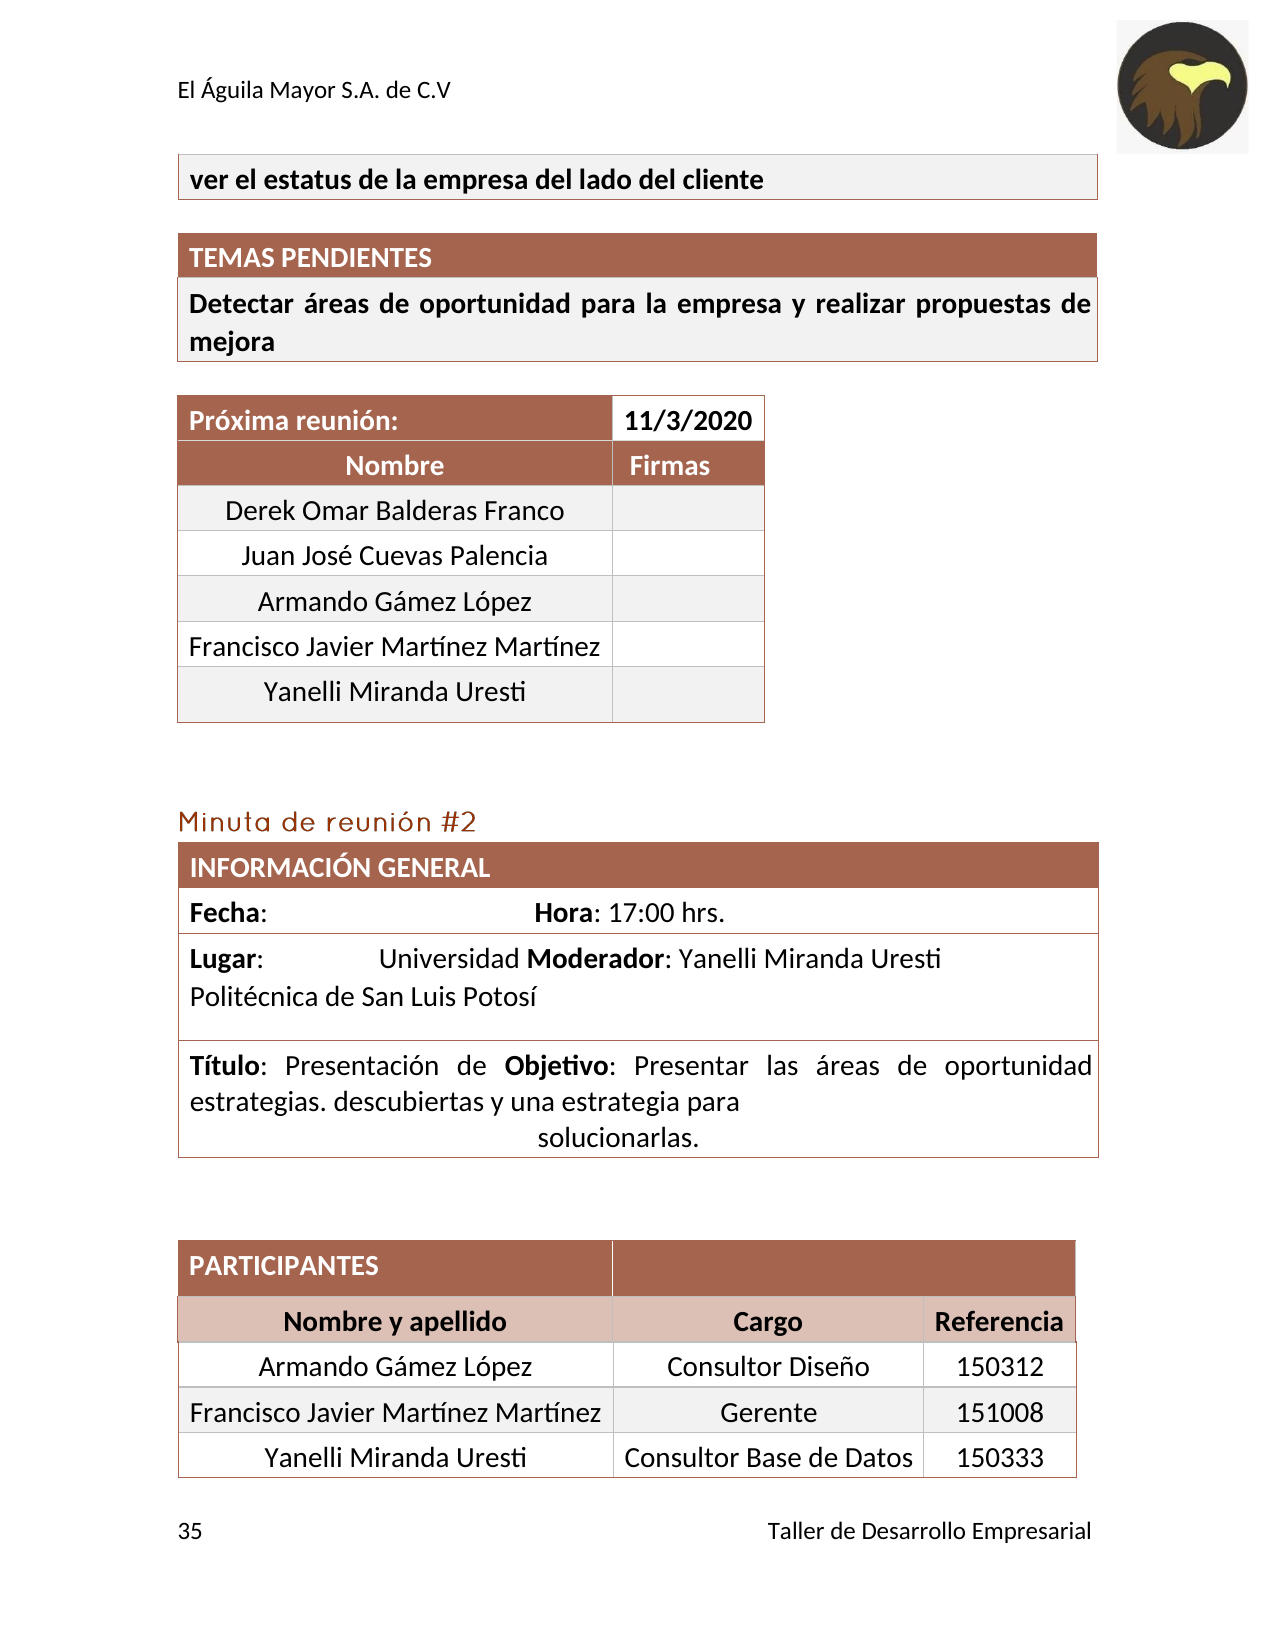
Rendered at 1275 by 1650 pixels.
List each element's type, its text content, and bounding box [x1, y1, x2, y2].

table_cell Francisco Javier Martínez Martínez [179, 1388, 613, 1432]
table_header [613, 1241, 923, 1296]
table_cell Detectar áreas de oportunidad para la empresa y realizar propuestas de mejora [178, 278, 1097, 361]
picture [1116, 20, 1249, 154]
table_cell Nombre [177, 440, 612, 485]
table_cell Francisco Javier Martínez Martínez [178, 622, 612, 666]
table_cell Yanelli Miranda Uresti [179, 1433, 613, 1477]
table_header TEMAS PENDIENTES [178, 233, 1097, 277]
table_cell [613, 486, 764, 530]
table_cell [613, 531, 764, 575]
table_cell Firmas [613, 441, 764, 485]
table_cell La primera interacción a pesar de haber sido superficial ayudó al equipo a ver el estatus de la empresa del lado del cliente [179, 155, 1097, 199]
table_cell 150333 [924, 1433, 1076, 1477]
table_cell Referencia [924, 1297, 1075, 1341]
table_header Próxima reunión: [177, 396, 612, 440]
table_cell [613, 622, 764, 666]
table_cell Yanelli Miranda Uresti [178, 667, 612, 722]
table_cell Consultor Diseño [614, 1343, 923, 1386]
table_cell Fecha: Hora: 17:00 hrs. [179, 888, 1098, 932]
table_cell Gerente [614, 1388, 923, 1432]
table_header 11/3/2020 [613, 396, 764, 440]
table_cell Cargo [613, 1297, 923, 1341]
table_cell Nombre y apellido [178, 1297, 612, 1341]
table_cell Juan José Cuevas Palencia [178, 531, 612, 575]
table_header [923, 1241, 1075, 1296]
table_cell Armando Gámez López [178, 576, 612, 621]
table_cell [613, 576, 764, 621]
table_cell Consultor Base de Datos [614, 1433, 923, 1477]
table_cell [613, 667, 764, 722]
table_header INFORMACIÓN GENERAL [179, 843, 1099, 887]
table_cell 150312 [924, 1343, 1076, 1386]
table_cell Armando Gámez López [179, 1343, 613, 1386]
table_cell 151008 [924, 1388, 1076, 1432]
table_cell Lugar: Universidad Moderador: Yanelli Miranda Uresti Politécnica de San Luis Potosí [179, 934, 1098, 1040]
table_header PARTICIPANTES [178, 1241, 612, 1296]
picture [177, 805, 495, 837]
table_cell Derek Omar Balderas Franco [178, 486, 612, 530]
table_cell Título: Presentación de Objetivo: Presentar las áreas de oportunidad estrategias. descubiertas y una estrategia para solucionarlas. [179, 1041, 1098, 1157]
